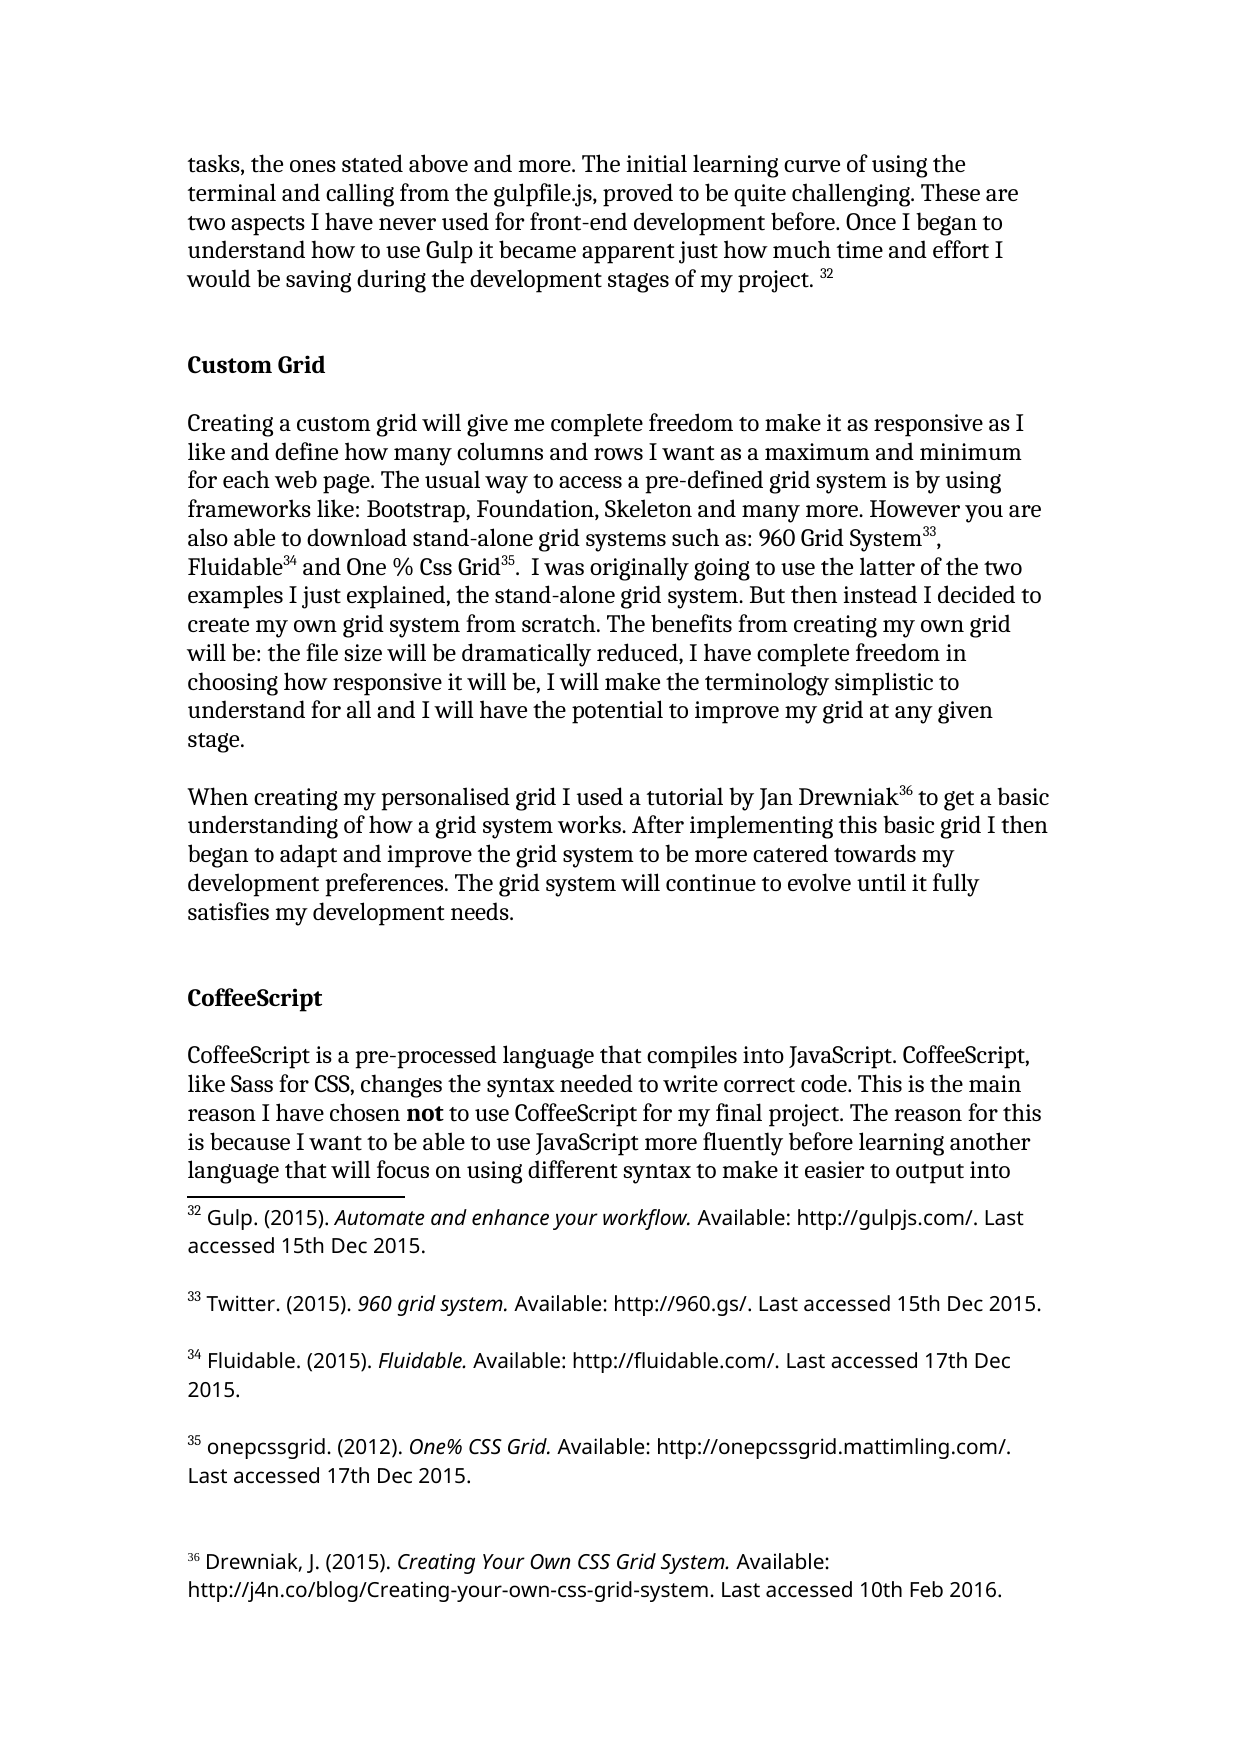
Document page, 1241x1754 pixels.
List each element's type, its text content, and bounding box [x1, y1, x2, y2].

text When creating my personalised grid I used a tutorial by Jan Drewniak to get a basic understanding of how a grid system works. After implementing this basic grid I then began to adapt and improve the grid system to be more catered towards my development preferences. The grid system will continue to evolve until it fully satisfies my development needs. [187, 782, 1053, 926]
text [187, 150, 1053, 294]
text CoffeeScript is a pre-processed language that compiles into JavaScript. CoffeeScript, like Sass for CSS, changes the syntax needed to write correct code. This is the main reason I have chosen not to use CoffeeScript for my final project. The reason for this is because I want to be able to use JavaScript more fluently before learning another language that will focus on using different syntax to make it easier to output into JavaScript. However I will look into learning CoffeeScript in my own time after this project has been completed because from what I have researched it showed me that CoffeeScript is an exceptional language to learn if you want your code to be more fluid and readable. [187, 1041, 1053, 1185]
text CoffeeScript [187, 984, 1053, 1012]
text Custom Grid [187, 351, 1053, 380]
text Creating a custom grid will give me complete freedom to make it as responsive as I like and define how many columns and rows I want as a maximum and minimum for each web page. The usual way to access a pre-defined grid system is by using frameworks like: Bootstrap, Foundation, Skeleton and many more. However you are also able to download stand-alone grid systems such as: 960 Grid System, Fluidable and One % Css Grid. I was originally going to use the latter of the two examples I just explained, the stand-alone grid system. But then instead I decided to create my own grid system from scratch. The benefits from creating my own grid will be: the file size will be dramatically reduced, I have complete freedom in choosing how responsive it will be, I will make the terminology simplistic to understand for all and I will have the potential to improve my grid at any given stage. [187, 409, 1053, 754]
